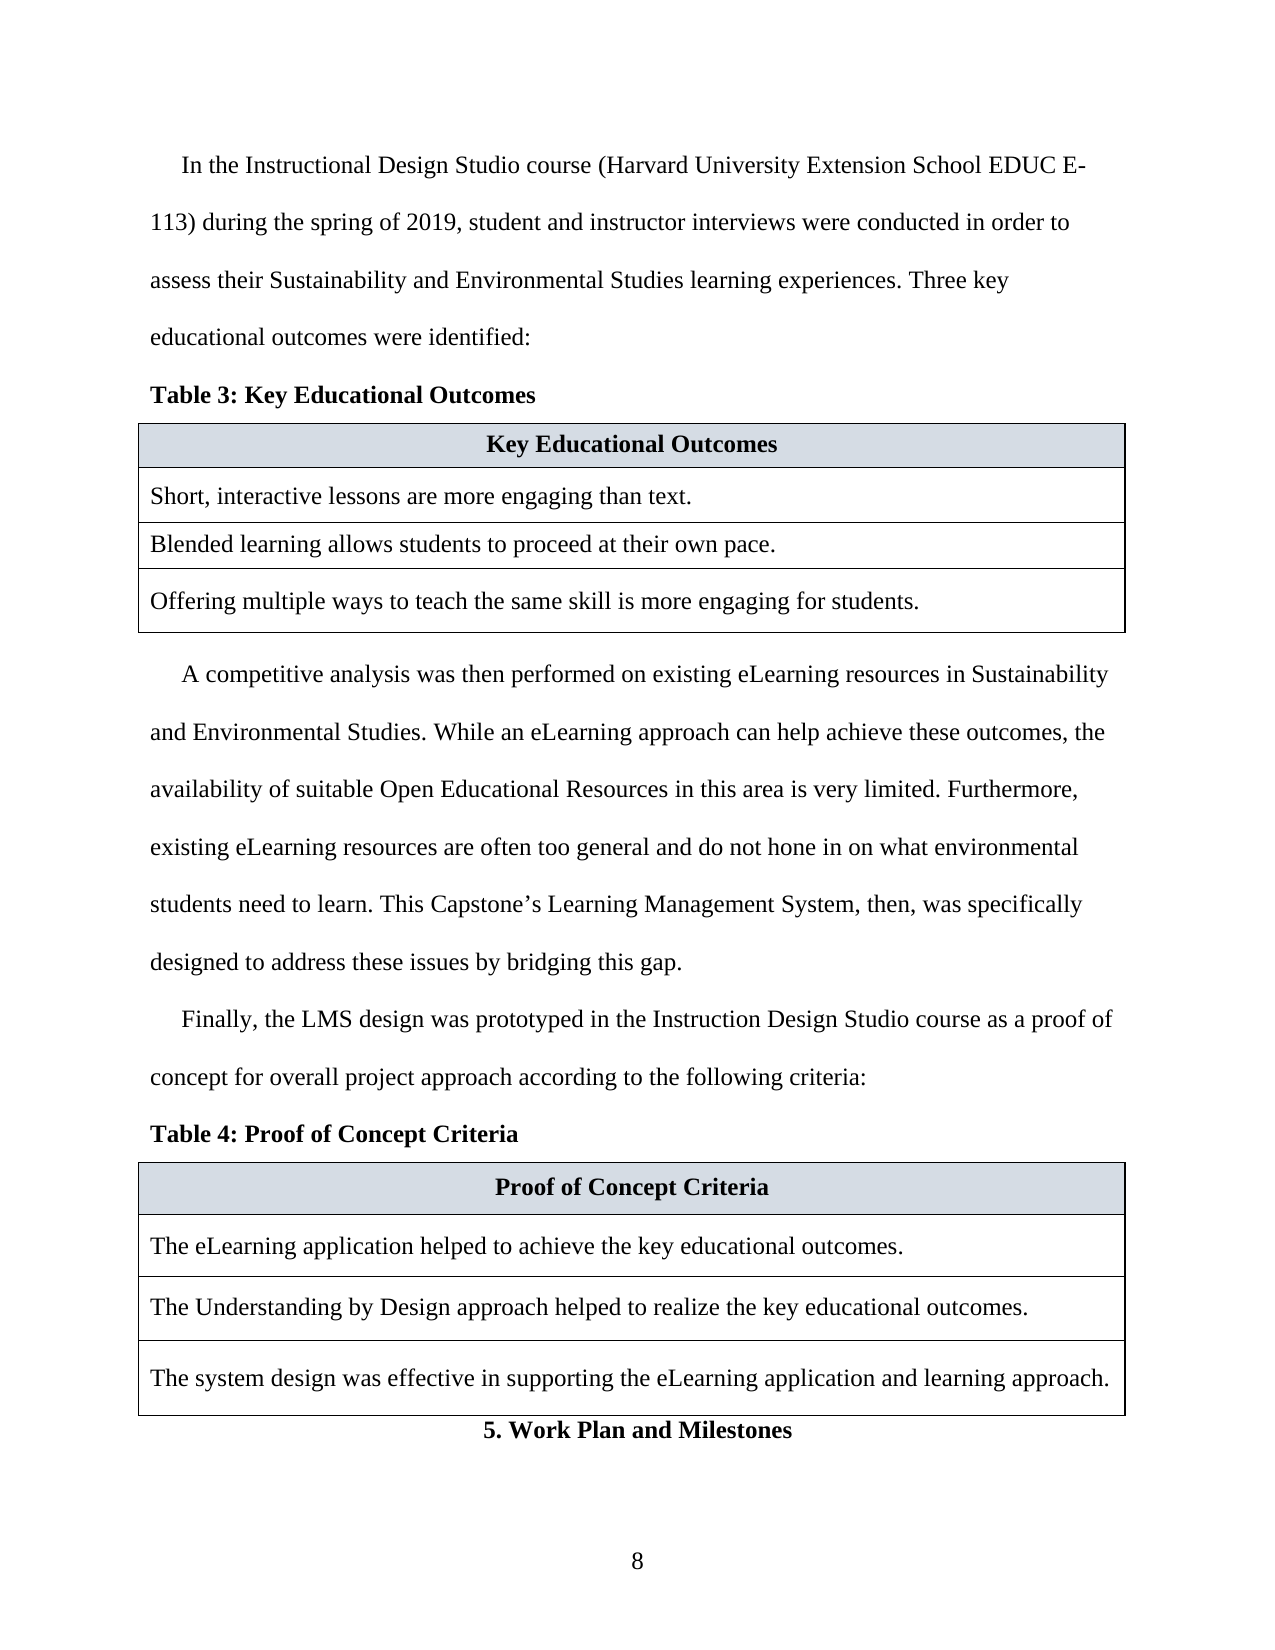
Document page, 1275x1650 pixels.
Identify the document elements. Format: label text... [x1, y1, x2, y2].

table_header Key Educational Outcomes [139, 424, 1124, 467]
table_cell The system design was effective in supporting the eLearning application and learning approach. [139, 1341, 1124, 1414]
table_cell The Understanding by Design approach helped to realize the key educational outcomes. [139, 1277, 1124, 1340]
list Finally, the LMS design was prototyped in the Instruction Design Studio course as a proof of concept for overall project approach according to the following criteria: [150, 1004, 1125, 1090]
table_cell Offering multiple ways to teach the same skill is more engaging for students. [139, 569, 1124, 632]
table_header Proof of Concept Criteria [139, 1163, 1124, 1214]
table_cell Short, interactive lessons are more engaging than text. [139, 468, 1124, 522]
table_cell Blended learning allows students to proceed at their own pace. [139, 523, 1124, 568]
text 5. Work Plan and Milestones [150, 1416, 1125, 1444]
text In the Instructional Design Studio course (Harvard University Extension School EDUC E-113) during the spring of 2019, student and instructor interviews were conducted in order to assess their Sustainability and Environmental Studies learning experiences. Three key educational outcomes were identified: [150, 150, 1125, 351]
list A competitive analysis was then performed on existing eLearning resources in Sustainability and Environmental Studies. While an eLearning approach can help achieve these outcomes, the availability of suitable Open Educational Resources in this area is very limited. Furthermore, existing eLearning resources are often too general and do not hone in on what environmental students need to learn. This Capstone’s Learning Management System, then, was specifically designed to address these issues by bridging this gap. [150, 659, 1125, 975]
text Table 3: Key Educational Outcomes [150, 380, 1125, 409]
table_cell The eLearning application helped to achieve the key educational outcomes. [139, 1215, 1124, 1276]
text Table 4: Proof of Concept Criteria [150, 1119, 1125, 1148]
